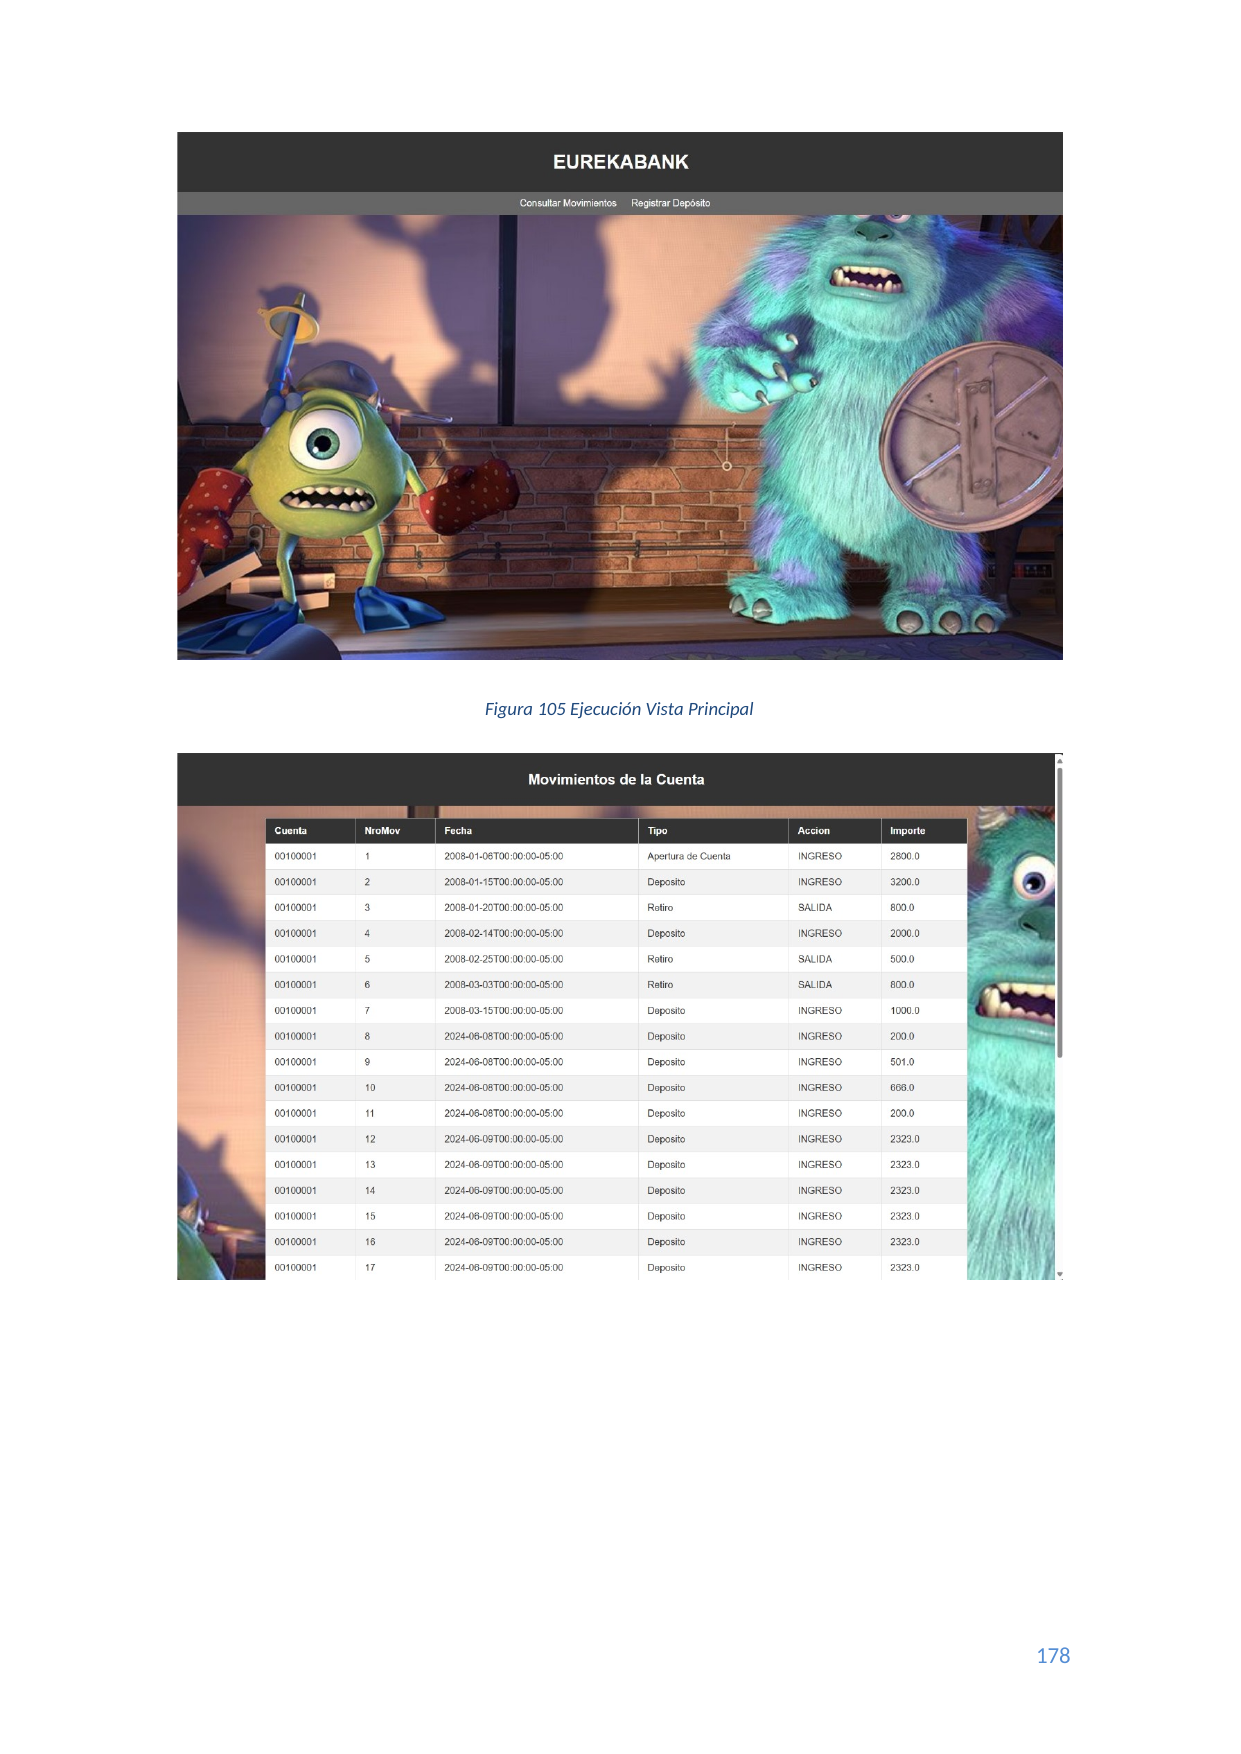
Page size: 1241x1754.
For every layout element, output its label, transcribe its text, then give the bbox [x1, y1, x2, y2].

text Figura 105 Ejecución Vista Principal [177, 697, 1063, 720]
picture [177, 753, 1063, 1280]
picture [177, 132, 1063, 660]
